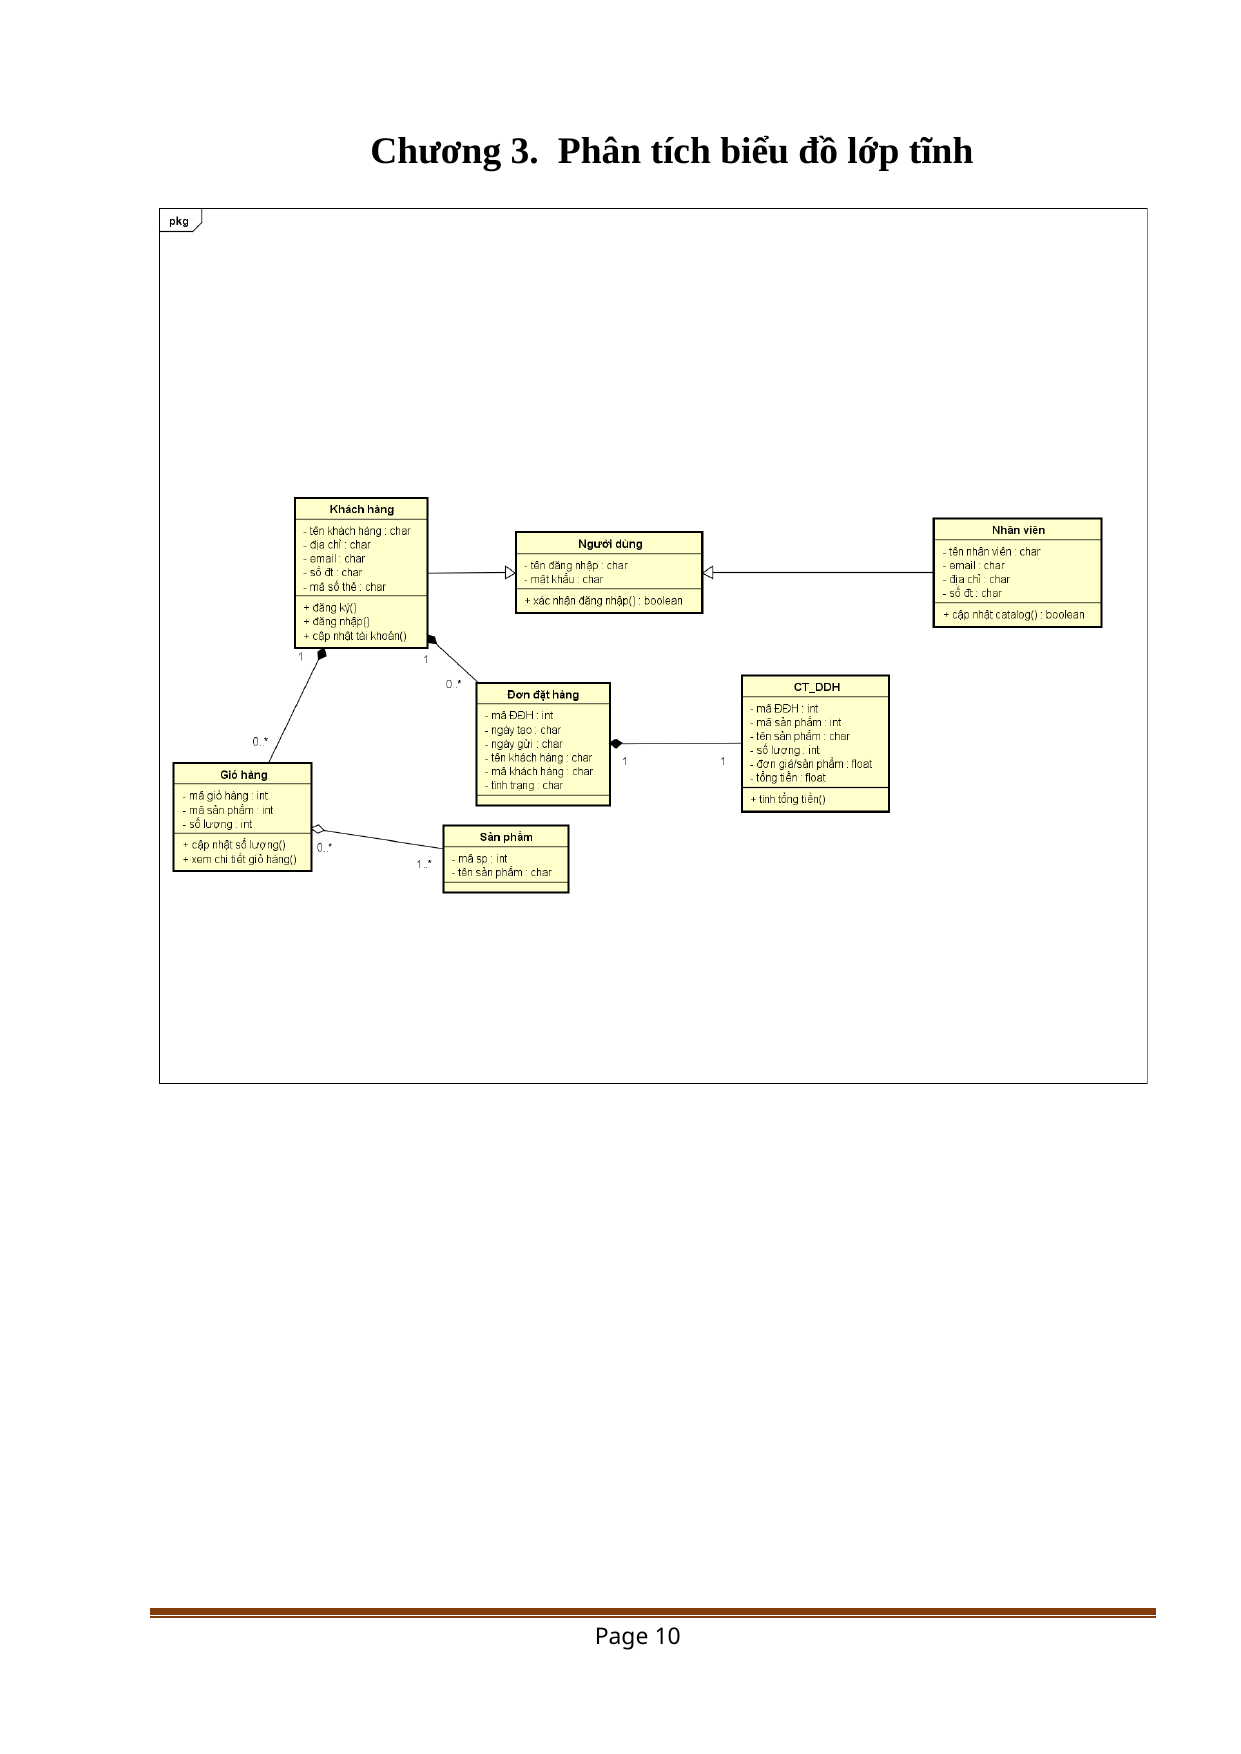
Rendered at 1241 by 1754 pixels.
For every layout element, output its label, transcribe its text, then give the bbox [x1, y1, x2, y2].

subtitle Phân tích biểu đồ lớp tĩnh [187, 128, 1156, 171]
picture [150, 199, 1156, 1091]
